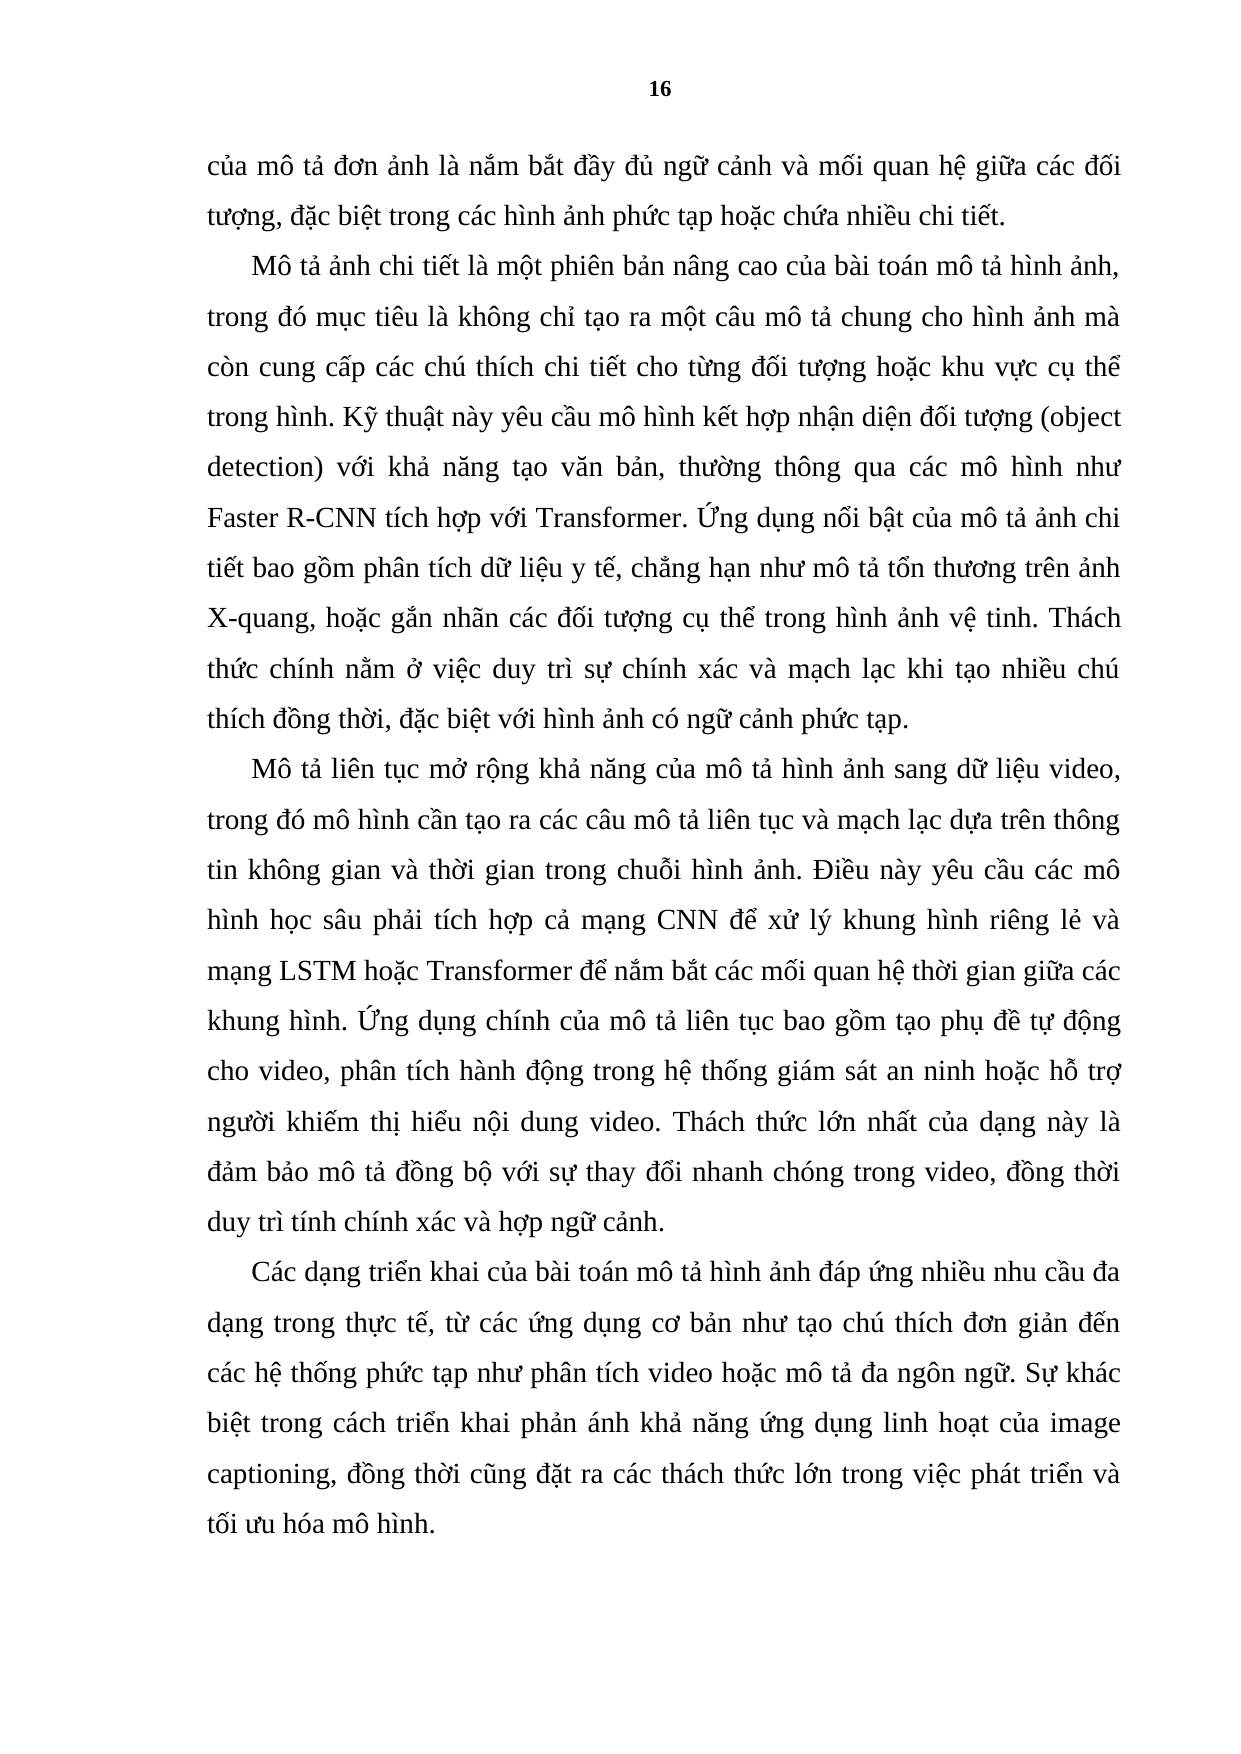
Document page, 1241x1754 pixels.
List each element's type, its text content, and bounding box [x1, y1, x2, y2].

text Các dạng triển khai của bài toán mô tả hình ảnh đáp ứng nhiều nhu cầu đa dạng trong thực tế, từ các ứng dụng cơ bản như tạo chú thích đơn giản đến các hệ thống phức tạp như phân tích video hoặc mô tả đa ngôn ngữ. Sự khác biệt trong cách triển khai phản ánh khả năng ứng dụng linh hoạt của image captioning, đồng thời cũng đặt ra các thách thức lớn trong việc phát triển và tối ưu hóa mô hình. [207, 1254, 1122, 1540]
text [207, 148, 1122, 232]
text Mô tả liên tục mở rộng khả năng của mô tả hình ảnh sang dữ liệu video, trong đó mô hình cần tạo ra các câu mô tả liên tục và mạch lạc dựa trên thông tin không gian và thời gian trong chuỗi hình ảnh. Điều này yêu cầu các mô hình học sâu phải tích hợp cả mạng CNN để xử lý khung hình riêng lẻ và mạng LSTM hoặc Transformer để nắm bắt các mối quan hệ thời gian giữa các khung hình. Ứng dụng chính của mô tả liên tục bao gồm tạo phụ đề tự động cho video, phân tích hành động trong hệ thống giám sát an ninh hoặc hỗ trợ người khiếm thị hiểu nội dung video. Thách thức lớn nhất của dạng này là đảm bảo mô tả đồng bộ với sự thay đổi nhanh chóng trong video, đồng thời duy trì tính chính xác và hợp ngữ cảnh. [207, 751, 1122, 1238]
text Mô tả ảnh chi tiết là một phiên bản nâng cao của bài toán mô tả hình ảnh, trong đó mục tiêu là không chỉ tạo ra một câu mô tả chung cho hình ảnh mà còn cung cấp các chú thích chi tiết cho từng đối tượng hoặc khu vực cụ thể trong hình. Kỹ thuật này yêu cầu mô hình kết hợp nhận diện đối tượng (object detection) với khả năng tạo văn bản, thường thông qua các mô hình như Faster R-CNN tích hợp với Transformer. Ứng dụng nổi bật của mô tả ảnh chi tiết bao gồm phân tích dữ liệu y tế, chẳng hạn như mô tả tổn thương trên ảnh X-quang, hoặc gắn nhãn các đối tượng cụ thể trong hình ảnh vệ tinh. Thách thức chính nằm ở việc duy trì sự chính xác và mạch lạc khi tạo nhiều chú thích đồng thời, đặc biệt với hình ảnh có ngữ cảnh phức tạp. [207, 248, 1122, 735]
